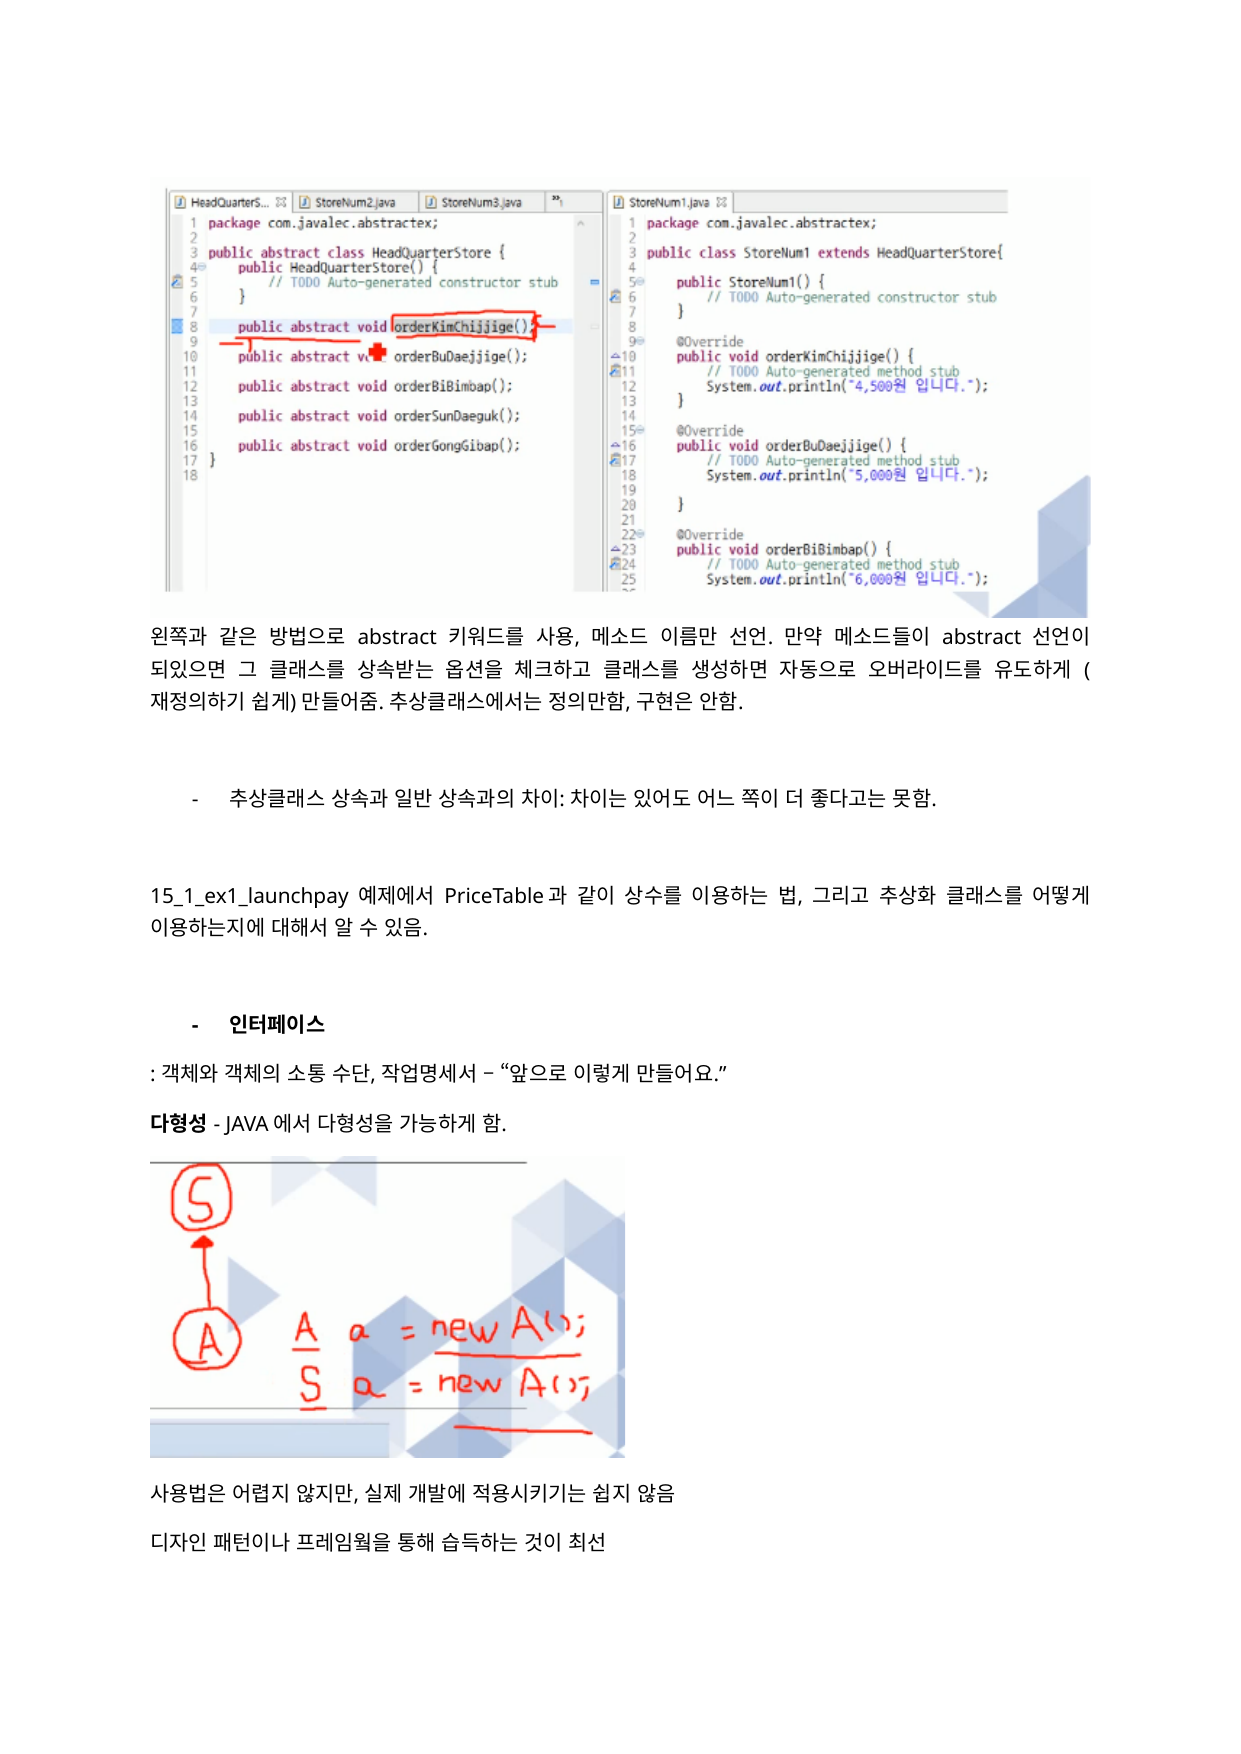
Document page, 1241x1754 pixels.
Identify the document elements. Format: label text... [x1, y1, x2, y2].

text 사용법은 어렵지 않지만, 실제 개발에 적용시키기는 쉽지 않음 [150, 1477, 1090, 1507]
text 디자인 패턴이나 프레임웤을 통해 습득하는 것이 최선 [150, 1526, 1090, 1556]
text : 객체와 객체의 소통 수단, 작업명세서 – “앞으로 이렇게 만들어요.” [150, 1058, 1090, 1088]
text 왼쪽과 같은 방법으로 abstract 키워드를 사용, 메소드 이름만 선언. 만약 메소드들이 abstract 선언이 되있으면 그 클래스를 상속받는 옵션을 체크하고 클래스를 생성하면 자동으로 오버라이드를 유도하게 (재정의하기 쉽게) 만들어줌. 추상클래스에서는 정의만함, 구현은 안함. [150, 618, 1090, 716]
list 추상클래스 상속과 일반 상속과의 차이: 차이는 있어도 어느 쪽이 더 좋다고는 못함. [192, 782, 1090, 813]
picture [150, 1156, 625, 1458]
list 인터페이스 [192, 1008, 1090, 1039]
picture [150, 177, 1091, 618]
text 15_1_ex1_launchpay 예제에서 PriceTable과 같이 상수를 이용하는 법, 그리고 추상화 클래스를 어떻게 이용하는지에 대해서 알 수 있음. [150, 879, 1090, 942]
text 다형성 - JAVA에서 다형성을 가능하게 함. [150, 1107, 1090, 1137]
